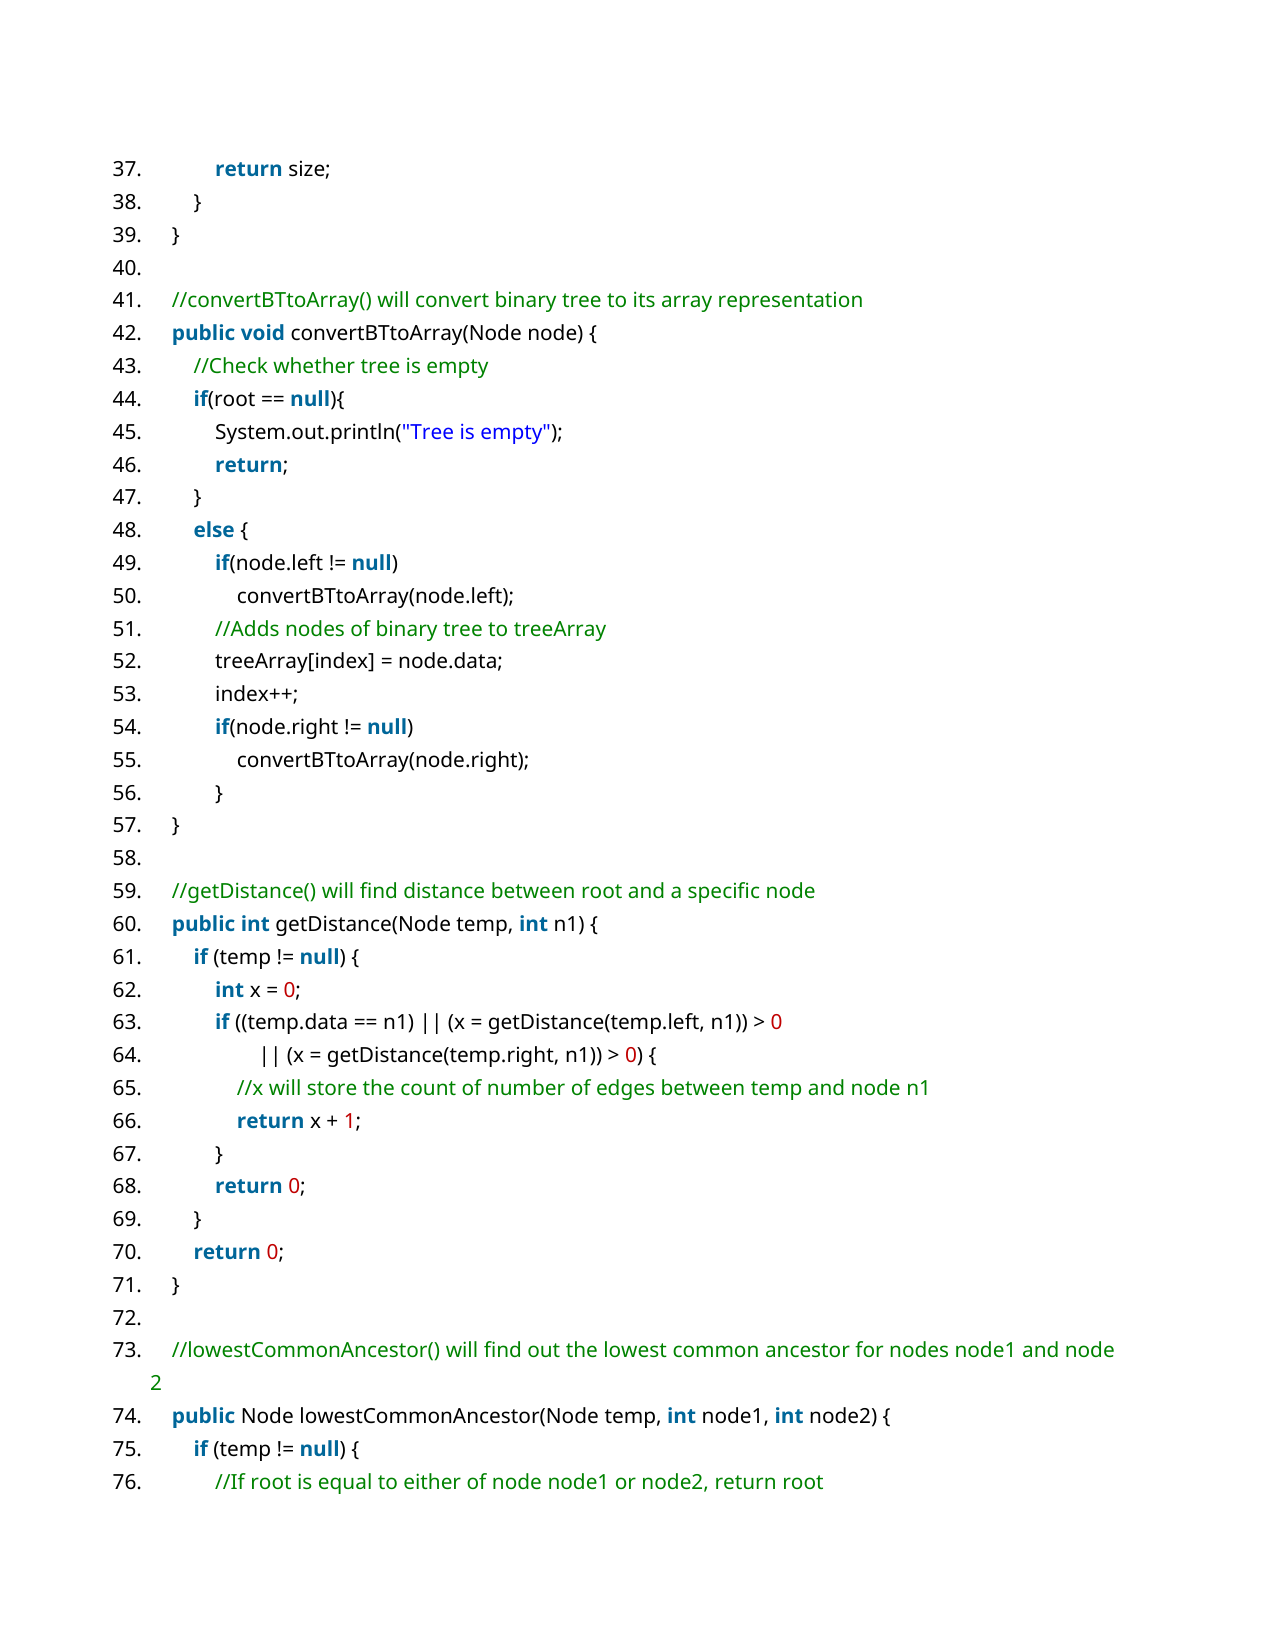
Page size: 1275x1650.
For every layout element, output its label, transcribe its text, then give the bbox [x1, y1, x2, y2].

list } [112, 478, 1125, 511]
list } [112, 1266, 1125, 1298]
list //getDistance() will find distance between root and a specific node [112, 872, 1125, 905]
list } [112, 183, 1125, 216]
list return; [112, 445, 1125, 478]
list //If root is equal to either of node node1 or node2, return root [112, 1462, 1125, 1495]
list if (temp != null) { [112, 1430, 1125, 1462]
list } [112, 773, 1125, 806]
list //x will store the count of number of edges between temp and node n1 [112, 1069, 1125, 1102]
list return size; [112, 150, 1125, 183]
list convertBTtoArray(node.right); [112, 741, 1125, 773]
list return 0; [112, 1167, 1125, 1200]
list public Node lowestCommonAncestor(Node temp, int node1, int node2) { [112, 1397, 1125, 1430]
list treeArray[index] = node.data; [112, 642, 1125, 675]
list } [112, 216, 1125, 248]
list //Check whether tree is empty [112, 347, 1125, 380]
list else { [112, 511, 1125, 544]
list if(root == null){ [112, 380, 1125, 412]
list || (x = getDistance(temp.right, n1)) > 0) { [112, 1036, 1125, 1069]
list System.out.println("Tree is empty"); [112, 412, 1125, 445]
list if(node.right != null) [112, 708, 1125, 741]
list } [112, 1200, 1125, 1233]
list //Adds nodes of binary tree to treeArray [112, 609, 1125, 642]
list } [112, 806, 1125, 839]
list public void convertBTtoArray(Node node) { [112, 314, 1125, 347]
list convertBTtoArray(node.left); [112, 577, 1125, 609]
list int x = 0; [112, 970, 1125, 1003]
list index++; [112, 675, 1125, 708]
list //convertBTtoArray() will convert binary tree to its array representation [112, 281, 1125, 314]
list if ((temp.data == n1) || (x = getDistance(temp.left, n1)) > 0 [112, 1003, 1125, 1036]
list if (temp != null) { [112, 937, 1125, 970]
list return x + 1; [112, 1102, 1125, 1134]
list } [112, 1134, 1125, 1167]
list public int getDistance(Node temp, int n1) { [112, 905, 1125, 937]
list //lowestCommonAncestor() will find out the lowest common ancestor for nodes node1 and node2 [112, 1331, 1125, 1397]
list return 0; [112, 1233, 1125, 1266]
list if(node.left != null) [112, 544, 1125, 577]
